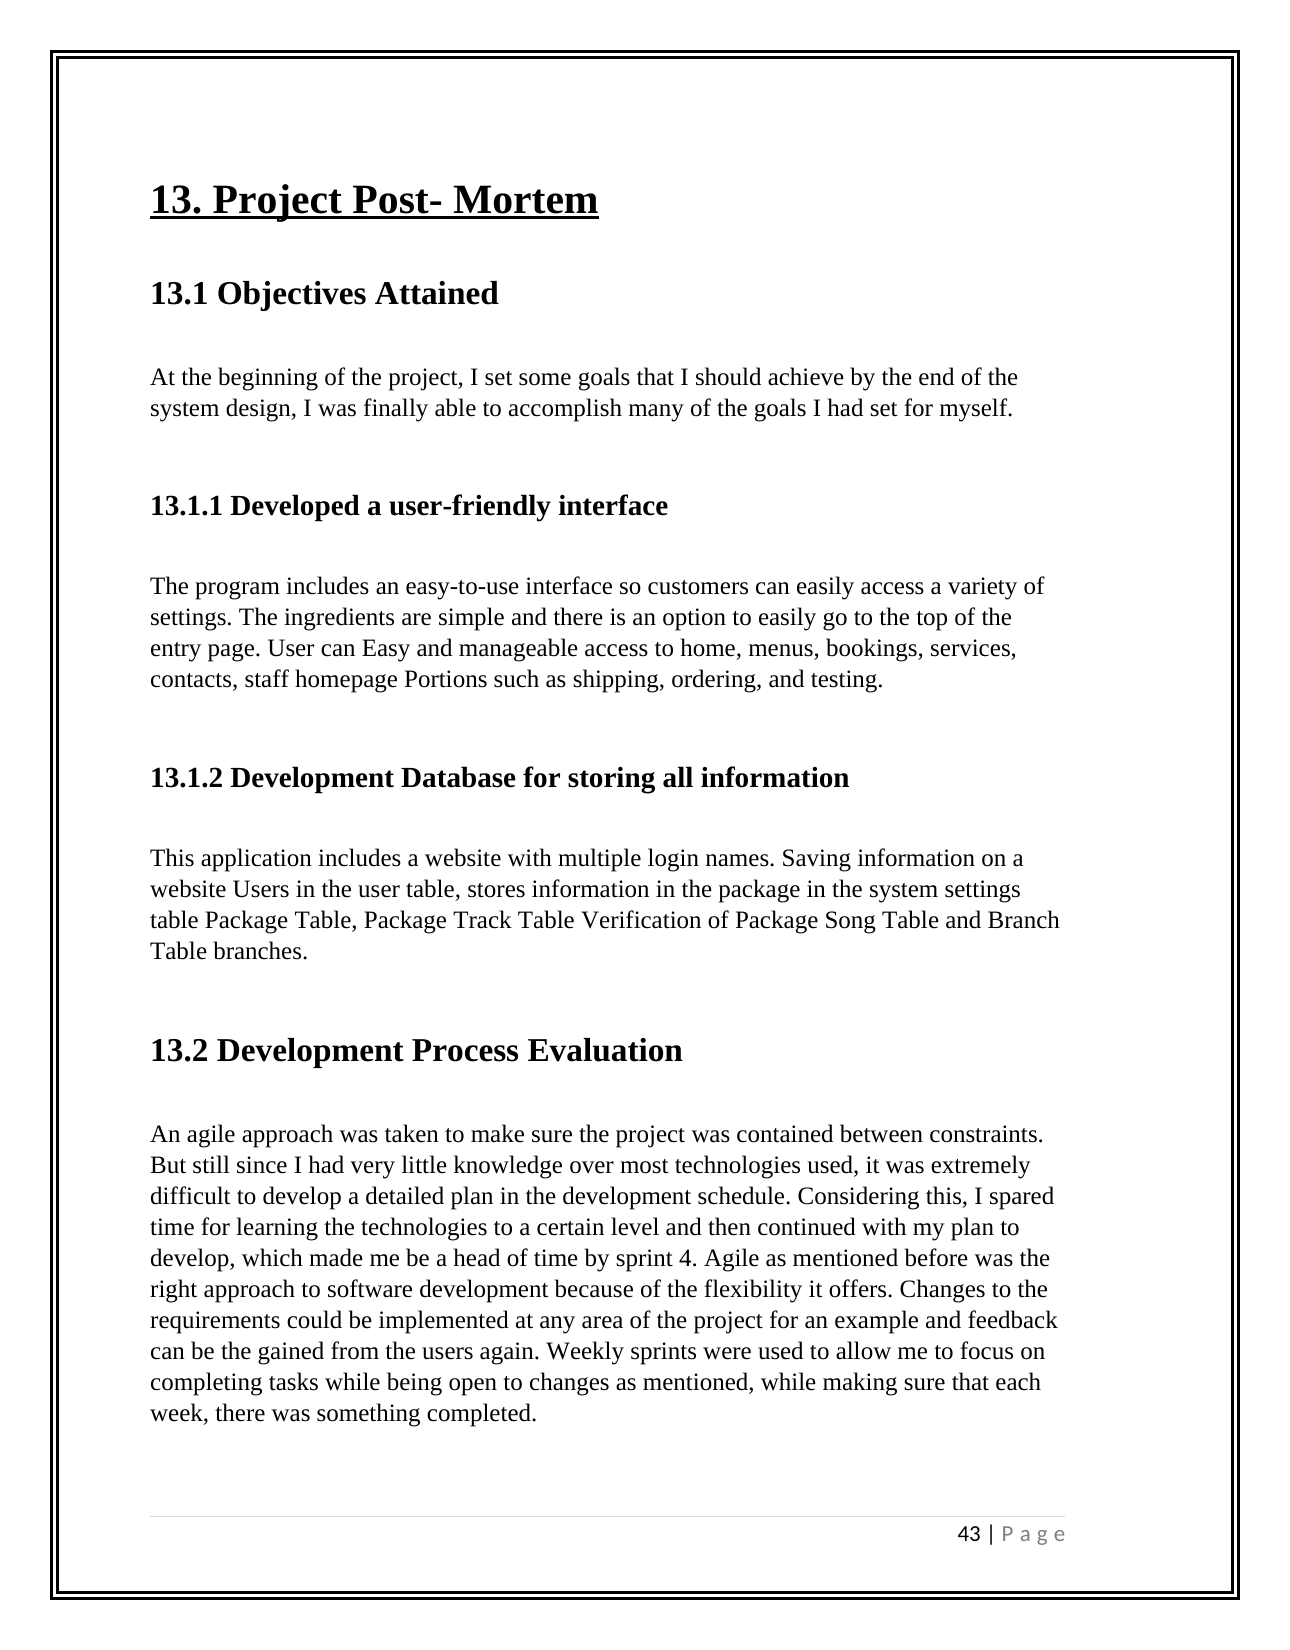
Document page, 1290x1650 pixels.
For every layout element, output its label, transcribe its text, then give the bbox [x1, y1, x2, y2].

text At the beginning of the project, I set some goals that I should achieve by the end of the system design, I was finally able to accomplish many of the goals I had set for myself. [150, 362, 1065, 422]
text This application includes a website with multiple login names. Saving information on a website Users in the user table, stores information in the package in the system settings table Package Table, Package Track Table Verification of Package Song Table and Branch Table branches. [150, 843, 1065, 965]
subtitle 13.1 Objectives Attained [150, 273, 1065, 312]
text An agile approach was taken to make sure the project was contained between constraints. But still since I had very little knowledge over most technologies used, it was extremely difficult to develop a detailed plan in the development schedule. Considering this, I spared time for learning the technologies to a certain level and then continued with my plan to develop, which made me be a head of time by sprint 4. Agile as mentioned before was the right approach to software development because of the flexibility it offers. Changes to the requirements could be implemented at any area of the project for an example and feedback can be the gained from the users again. Weekly sprints were used to allow me to focus on completing tasks while being open to changes as mentioned, while making sure that each week, there was something completed. [150, 1119, 1065, 1427]
subtitle 13.1.1 Developed a user-friendly interface [150, 488, 1065, 522]
subtitle 13.2 Development Process Evaluation [150, 1031, 1065, 1069]
subtitle 13.1.2 Development Database for storing all information [150, 760, 1065, 793]
text The program includes an easy-to-use interface so customers can easily access a variety of settings. The ingredients are simple and there is an option to easily go to the top of the entry page. User can Easy and manageable access to home, menus, bookings, services, contacts, staff homepage Portions such as shipping, ordering, and testing. [150, 571, 1065, 693]
subtitle 13. Project Post- Mortem [150, 175, 1065, 223]
